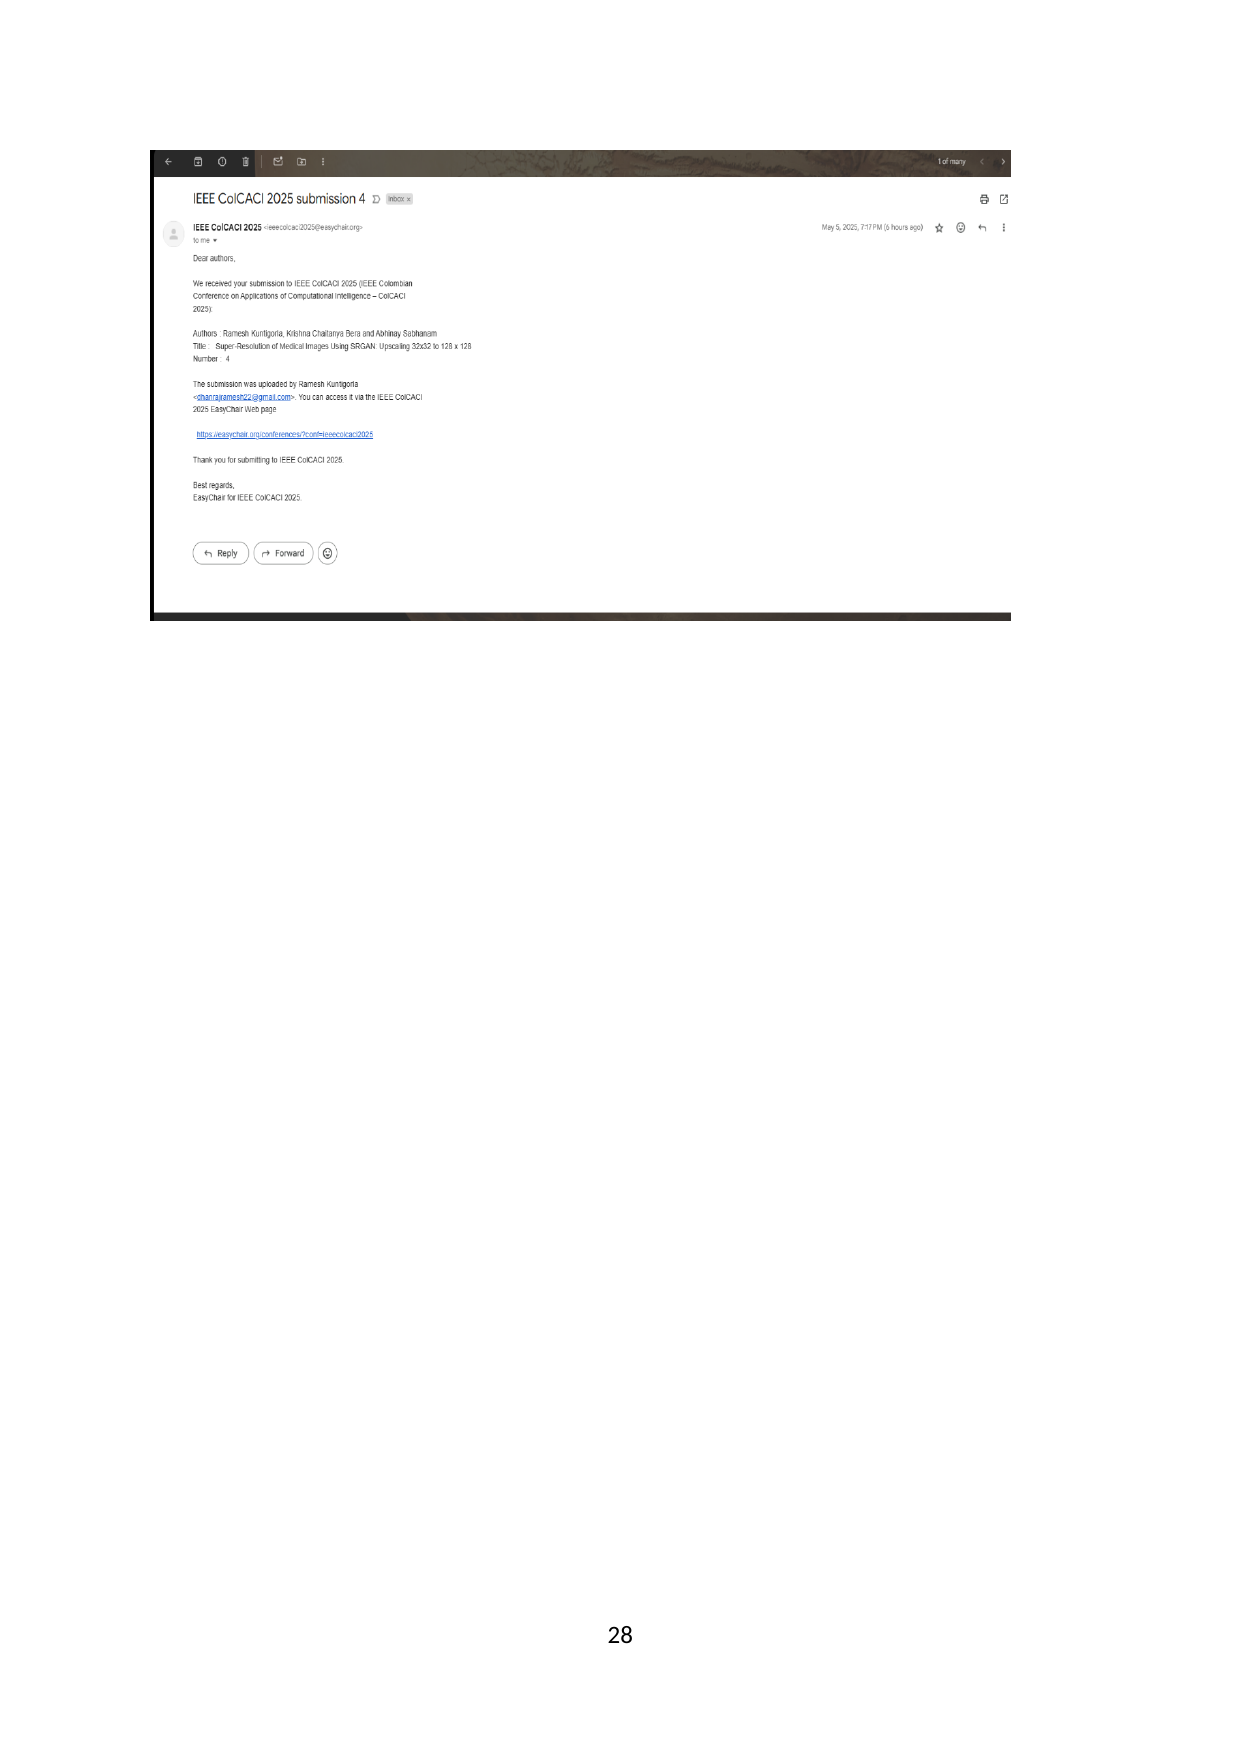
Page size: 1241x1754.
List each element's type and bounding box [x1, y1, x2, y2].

picture [150, 150, 1011, 621]
